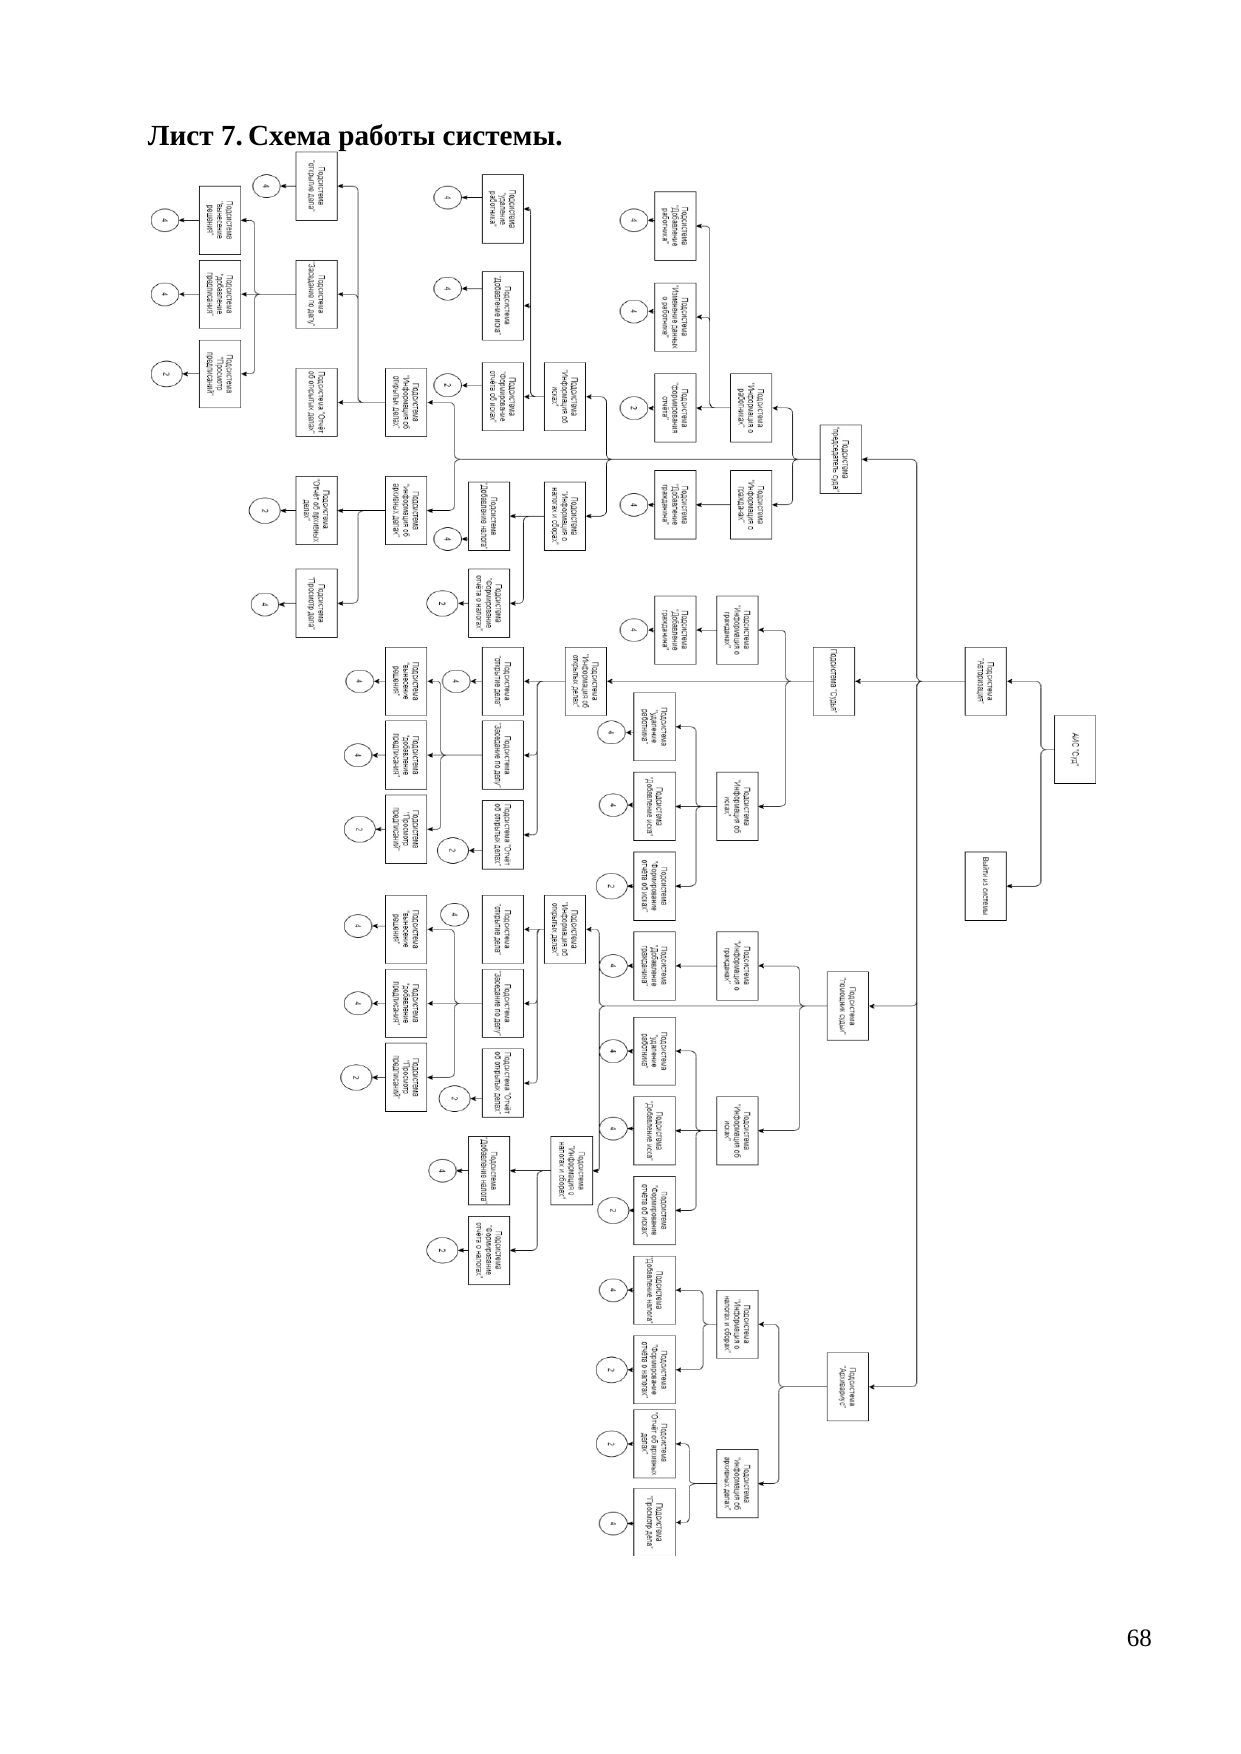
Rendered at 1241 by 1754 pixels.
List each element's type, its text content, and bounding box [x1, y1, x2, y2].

picture [152, 153, 1096, 1555]
text Лист 7. Схема работы системы. [148, 118, 1152, 152]
